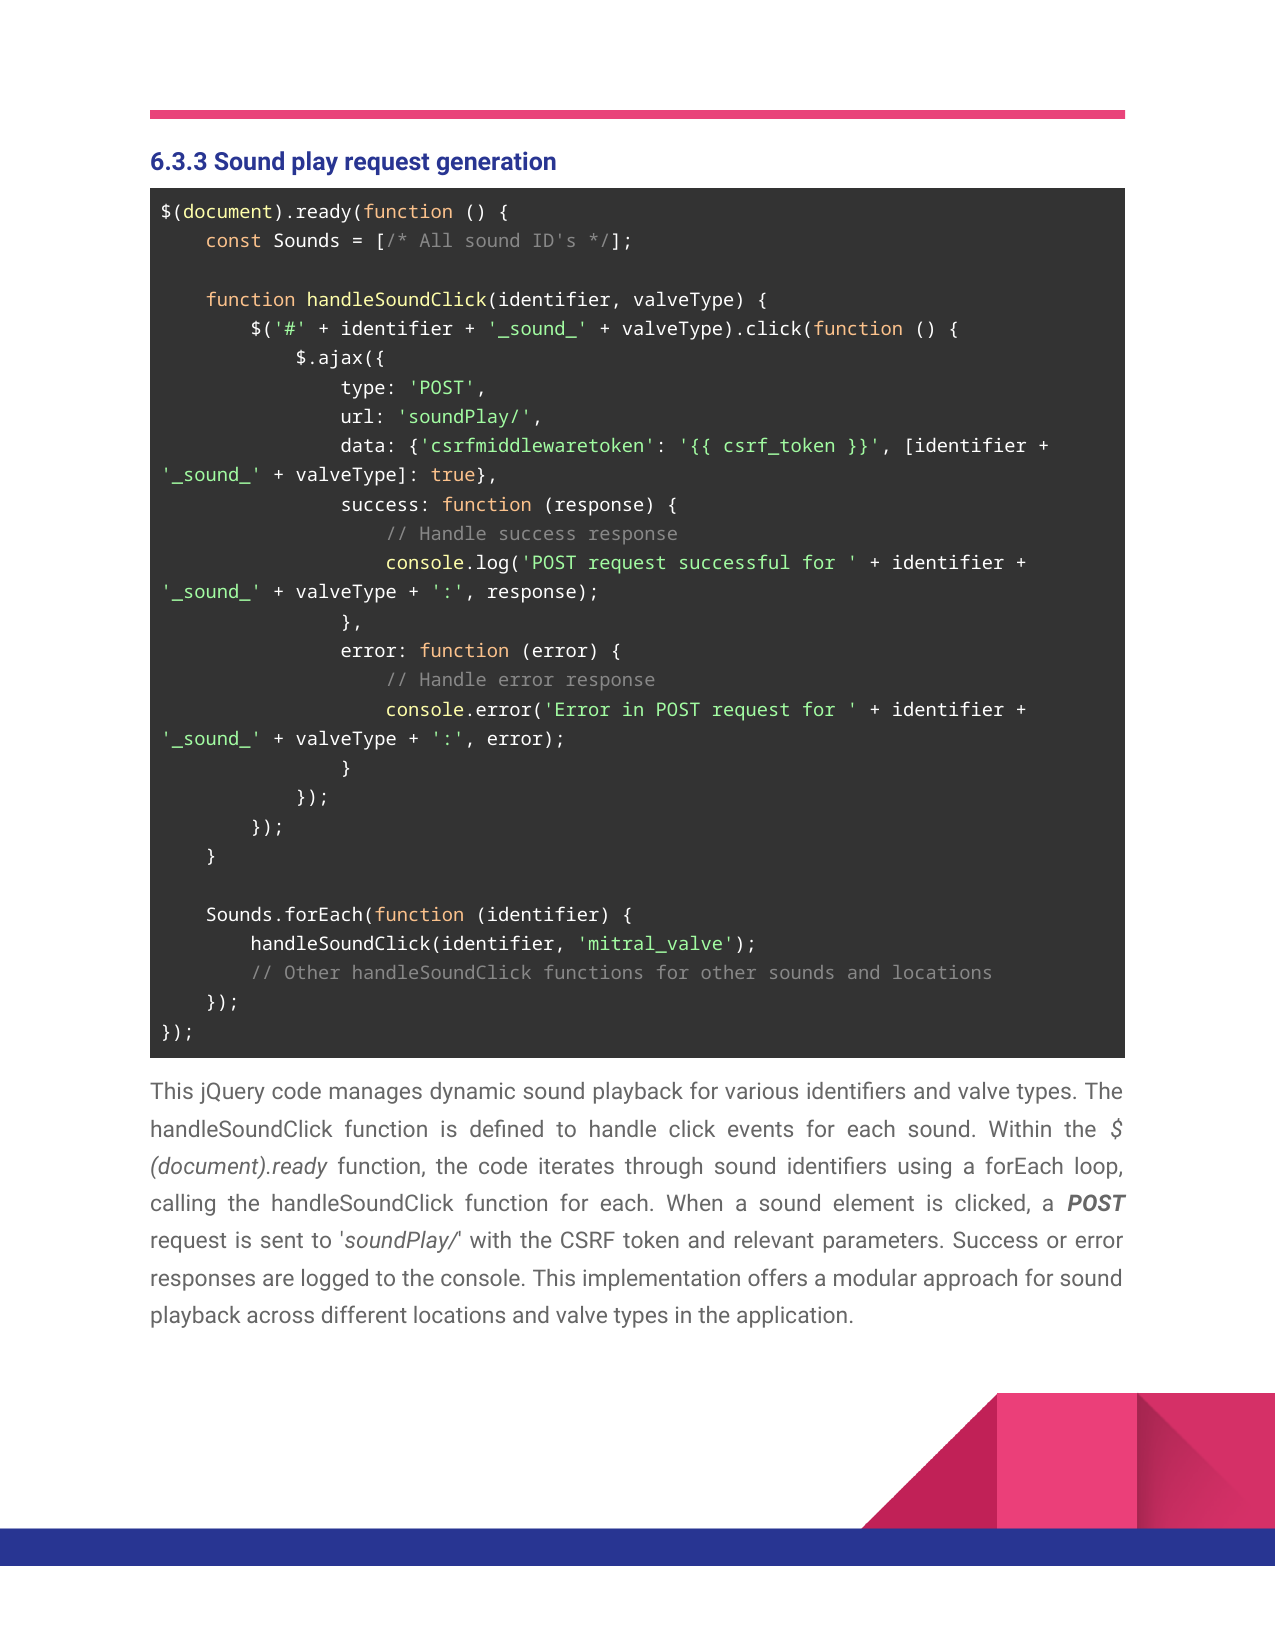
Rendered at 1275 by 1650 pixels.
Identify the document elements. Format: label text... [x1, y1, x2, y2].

subtitle 6.3.3 Sound play request generation [150, 147, 1125, 177]
picture [150, 110, 1125, 119]
text This jQuery code manages dynamic sound playback for various identifiers and valve types. The handleSoundClick function is defined to handle click events for each sound. Within the $(document).ready function, the code iterates through sound identifiers using a forEach loop, calling the handleSoundClick function for each. When a sound element is clicked, a POST request is sent to 'soundPlay/' with the CSRF token and relevant parameters. Success or error responses are logged to the console. This implementation offers a modular approach for sound playback across different locations and valve types in the application. [150, 1078, 1125, 1329]
picture [0, 1391, 1275, 1566]
table_header $(document).ready(function () { const Sounds = [/* All sound ID's */]; function handleSoundClick(identifier, valveType) { $('#' + identifier + '_sound_' + valveType).click(function () { $.ajax({ type: 'POST', url: 'soundPlay/', data: {'csrfmiddlewaretoken': '{{ csrf_token }}', [identifier + '_sound_' + valveType]: true}, success: function (response) { // Handle success response console.log('POST request successful for ' + identifier + '_sound_' + valveType + ':', response); }, error: function (error) { // Handle error response console.error('Error in POST request for ' + identifier + '_sound_' + valveType + ':', error); } }); }); } Sounds.forEach(function (identifier) { handleSoundClick(identifier, 'mitral_valve'); // Other handleSoundClick functions for other sounds and locations }); }); [150, 188, 1125, 1058]
